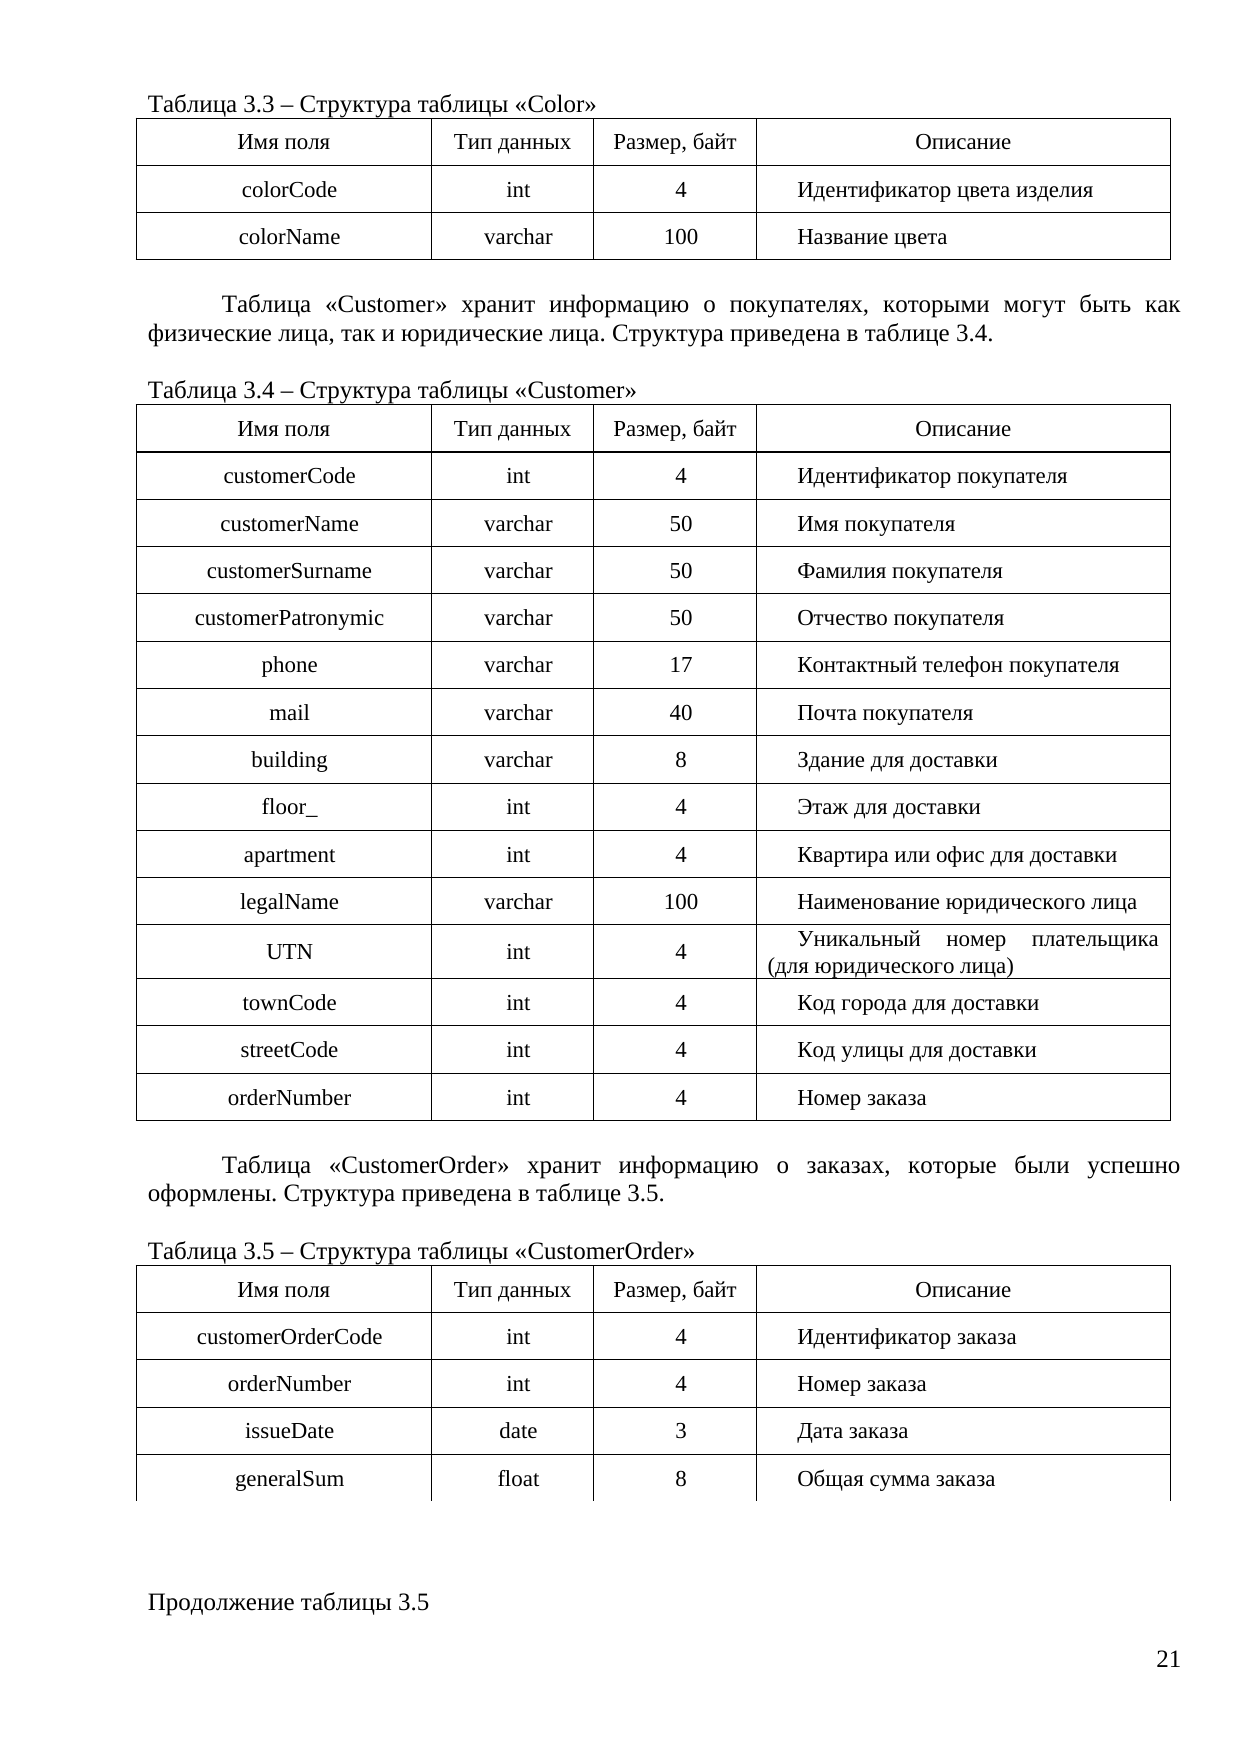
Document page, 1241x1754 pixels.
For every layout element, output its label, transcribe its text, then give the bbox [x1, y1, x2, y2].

table_cell Фамилия покупателя [757, 547, 1170, 593]
table_cell 50 [594, 500, 756, 546]
table_cell int [432, 1026, 593, 1073]
table_cell generalSum [137, 1455, 431, 1501]
table_cell int [432, 979, 593, 1025]
table_header Размер, байт [594, 405, 756, 451]
table_cell varchar [432, 736, 593, 782]
table_cell 4 [594, 925, 756, 978]
table_cell Здание для доставки [757, 736, 1170, 782]
table_cell issueDate [137, 1408, 431, 1454]
table_cell Отчество покупателя [757, 594, 1170, 641]
table_cell Почта покупателя [757, 689, 1170, 735]
table_header Имя поля [137, 1266, 431, 1312]
table_cell Название цвета [757, 213, 1170, 259]
table_cell varchar [432, 642, 593, 688]
table_cell varchar [432, 547, 593, 593]
table_header Тип данных [432, 119, 593, 165]
table_cell Идентификатор покупателя [757, 453, 1170, 499]
table_cell date [432, 1408, 593, 1454]
table_cell townCode [137, 979, 431, 1025]
table_cell floor_ [137, 784, 431, 830]
table_header Тип данных [432, 1266, 593, 1312]
table_cell 4 [594, 166, 756, 212]
table_cell Общая сумма заказа [757, 1455, 1170, 1501]
table_header Имя поля [137, 119, 431, 165]
table_cell customerName [137, 500, 431, 546]
text Таблица 3.5 – Структура таблицы «CustomerOrder» [148, 1236, 1181, 1265]
table_cell Наименование юридического лица [757, 878, 1170, 924]
table_header Размер, байт [594, 119, 756, 165]
text Таблица «Customer» хранит информацию о покупателях, которыми могут быть как физические лица, так и юридические лица. Структура приведена в таблице 3.4. [148, 289, 1181, 347]
table_cell orderNumber [137, 1360, 431, 1407]
table_cell Уникальный номер плательщика (для юридического лица) [757, 925, 1170, 978]
table_cell UTN [137, 925, 431, 978]
table_cell 4 [594, 453, 756, 499]
table_cell int [432, 925, 593, 978]
table_cell legalName [137, 878, 431, 924]
table_header Имя поля [137, 405, 431, 451]
table_header Размер, байт [594, 1266, 756, 1312]
table_cell 4 [594, 831, 756, 877]
table_cell customerSurname [137, 547, 431, 593]
table_cell Имя покупателя [757, 500, 1170, 546]
table_cell varchar [432, 878, 593, 924]
table_cell 8 [594, 736, 756, 782]
table_cell building [137, 736, 431, 782]
table_cell 100 [594, 878, 756, 924]
table_cell int [432, 1313, 593, 1359]
text Таблица 3.4 – Структура таблицы «Customer» [148, 375, 1181, 404]
table_header Описание [757, 405, 1170, 451]
text Продолжение таблицы 3.5 [148, 1587, 1181, 1616]
table_cell 4 [594, 1360, 756, 1407]
table_cell colorName [137, 213, 431, 259]
table_cell 50 [594, 594, 756, 641]
table_cell Этаж для доставки [757, 784, 1170, 830]
table_cell Контактный телефон покупателя [757, 642, 1170, 688]
table_cell 4 [594, 1313, 756, 1359]
table_header Тип данных [432, 405, 593, 451]
table_cell customerCode [137, 453, 431, 499]
table_cell 100 [594, 213, 756, 259]
table_cell 4 [594, 784, 756, 830]
table_cell customerOrderCode [137, 1313, 431, 1359]
table_cell orderNumber [137, 1074, 431, 1120]
text Таблица «CustomerOrder» хранит информацию о заказах, которые были успешно оформлены. Структура приведена в таблице 3.5. [148, 1150, 1181, 1207]
table_cell 50 [594, 547, 756, 593]
table_cell phone [137, 642, 431, 688]
table_cell 4 [594, 1074, 756, 1120]
table_cell varchar [432, 500, 593, 546]
table_header Описание [757, 1266, 1170, 1312]
table_cell 40 [594, 689, 756, 735]
table_cell int [432, 166, 593, 212]
table_cell Идентификатор цвета изделия [757, 166, 1170, 212]
table_header Описание [757, 119, 1170, 165]
table_cell Идентификатор заказа [757, 1313, 1170, 1359]
table_cell Квартира или офис для доставки [757, 831, 1170, 877]
table_cell Дата заказа [757, 1408, 1170, 1454]
table_cell int [432, 1360, 593, 1407]
table_cell int [432, 784, 593, 830]
table_cell 17 [594, 642, 756, 688]
table_cell colorCode [137, 166, 431, 212]
table_cell int [432, 831, 593, 877]
table_cell int [432, 1074, 593, 1120]
table_cell Код города для доставки [757, 979, 1170, 1025]
table_cell int [432, 453, 593, 499]
table_cell 4 [594, 1026, 756, 1073]
table_cell customerPatronymic [137, 594, 431, 641]
table_cell varchar [432, 689, 593, 735]
table_cell varchar [432, 594, 593, 641]
table_cell mail [137, 689, 431, 735]
table_cell 8 [594, 1455, 756, 1501]
table_cell apartment [137, 831, 431, 877]
table_cell Код улицы для доставки [757, 1026, 1170, 1073]
text Таблица 3.3 – Структура таблицы «Color» [148, 89, 1181, 117]
table_cell streetCode [137, 1026, 431, 1073]
table_cell Номер заказа [757, 1074, 1170, 1120]
table_cell float [432, 1455, 593, 1501]
table_cell 4 [594, 979, 756, 1025]
table_cell Номер заказа [757, 1360, 1170, 1407]
table_cell varchar [432, 213, 593, 259]
table_cell 3 [594, 1408, 756, 1454]
